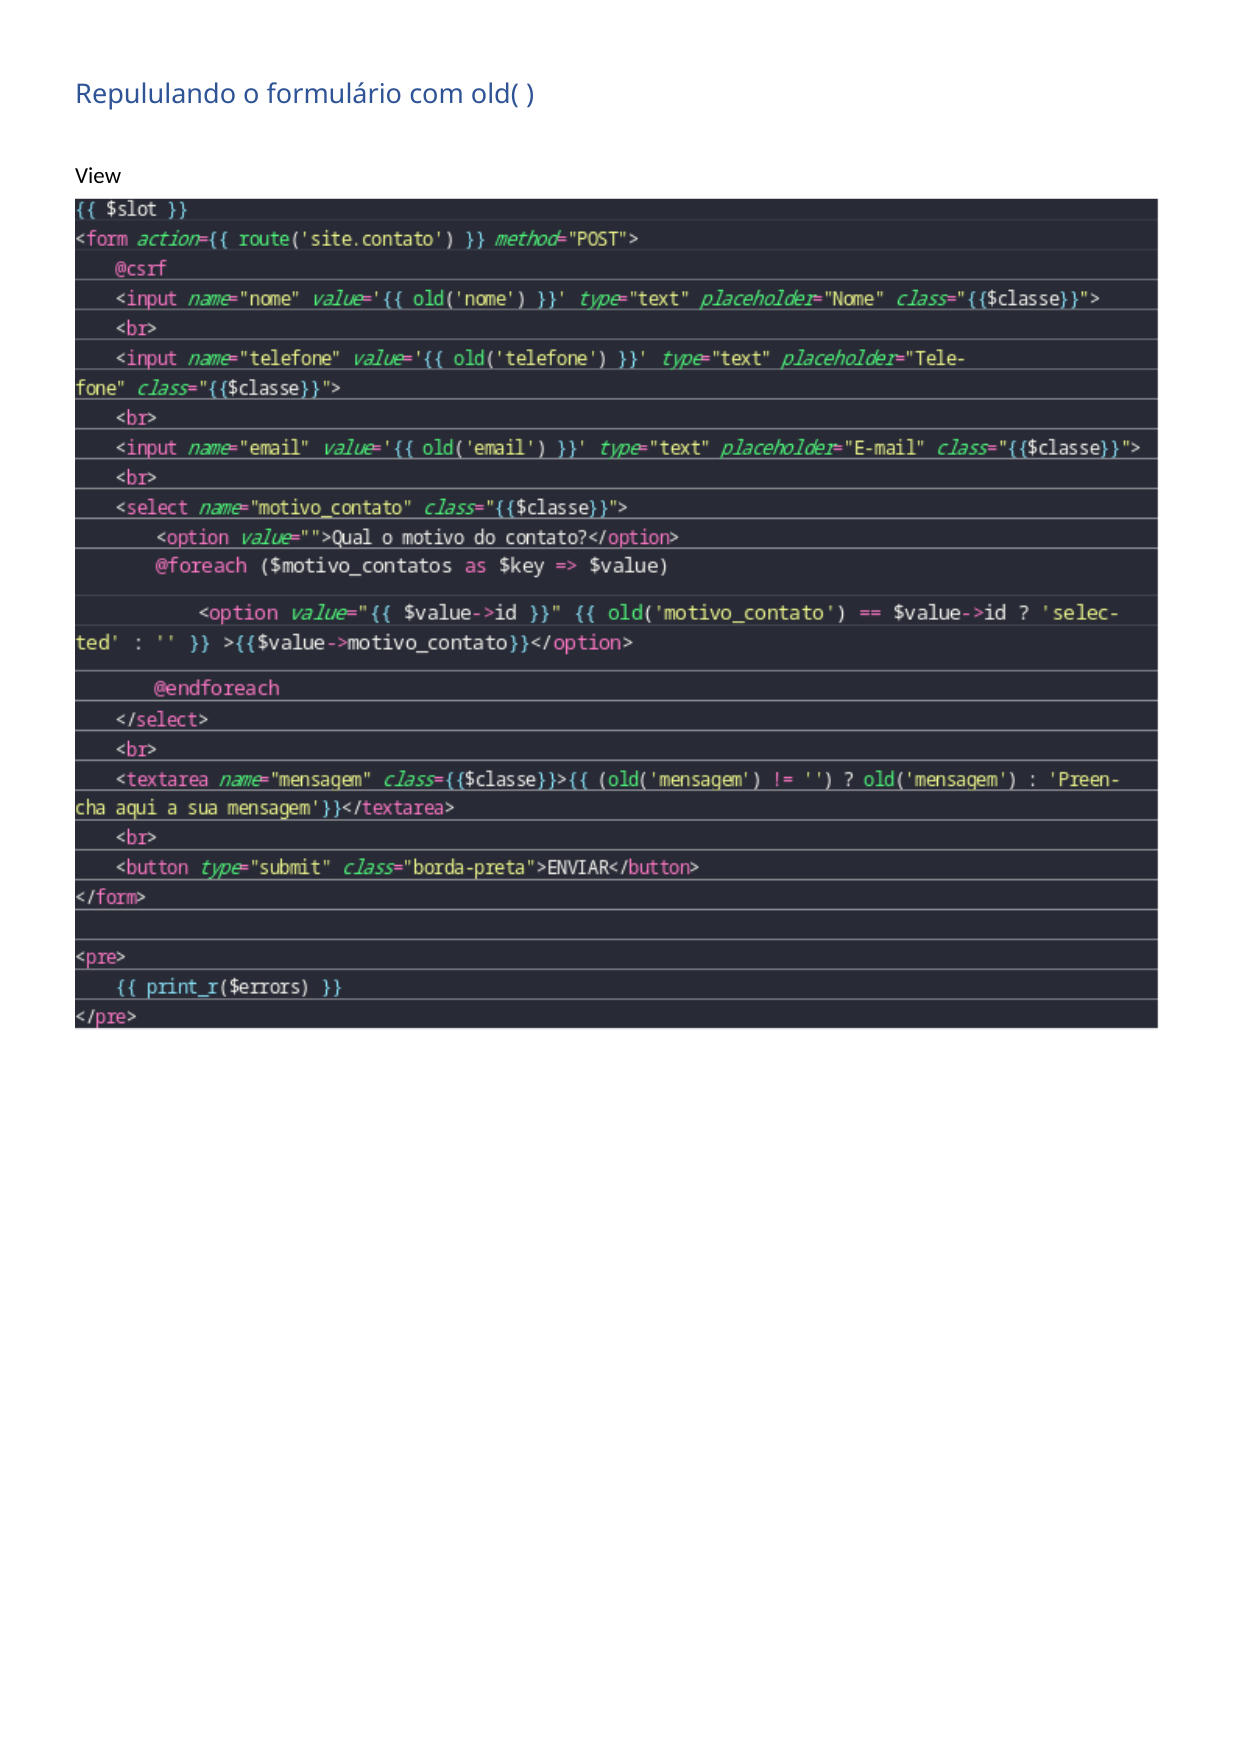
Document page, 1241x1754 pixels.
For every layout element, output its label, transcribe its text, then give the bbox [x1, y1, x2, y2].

text View [75, 162, 1165, 1029]
subtitle Repululando o formulário com old( ) [75, 75, 1165, 112]
